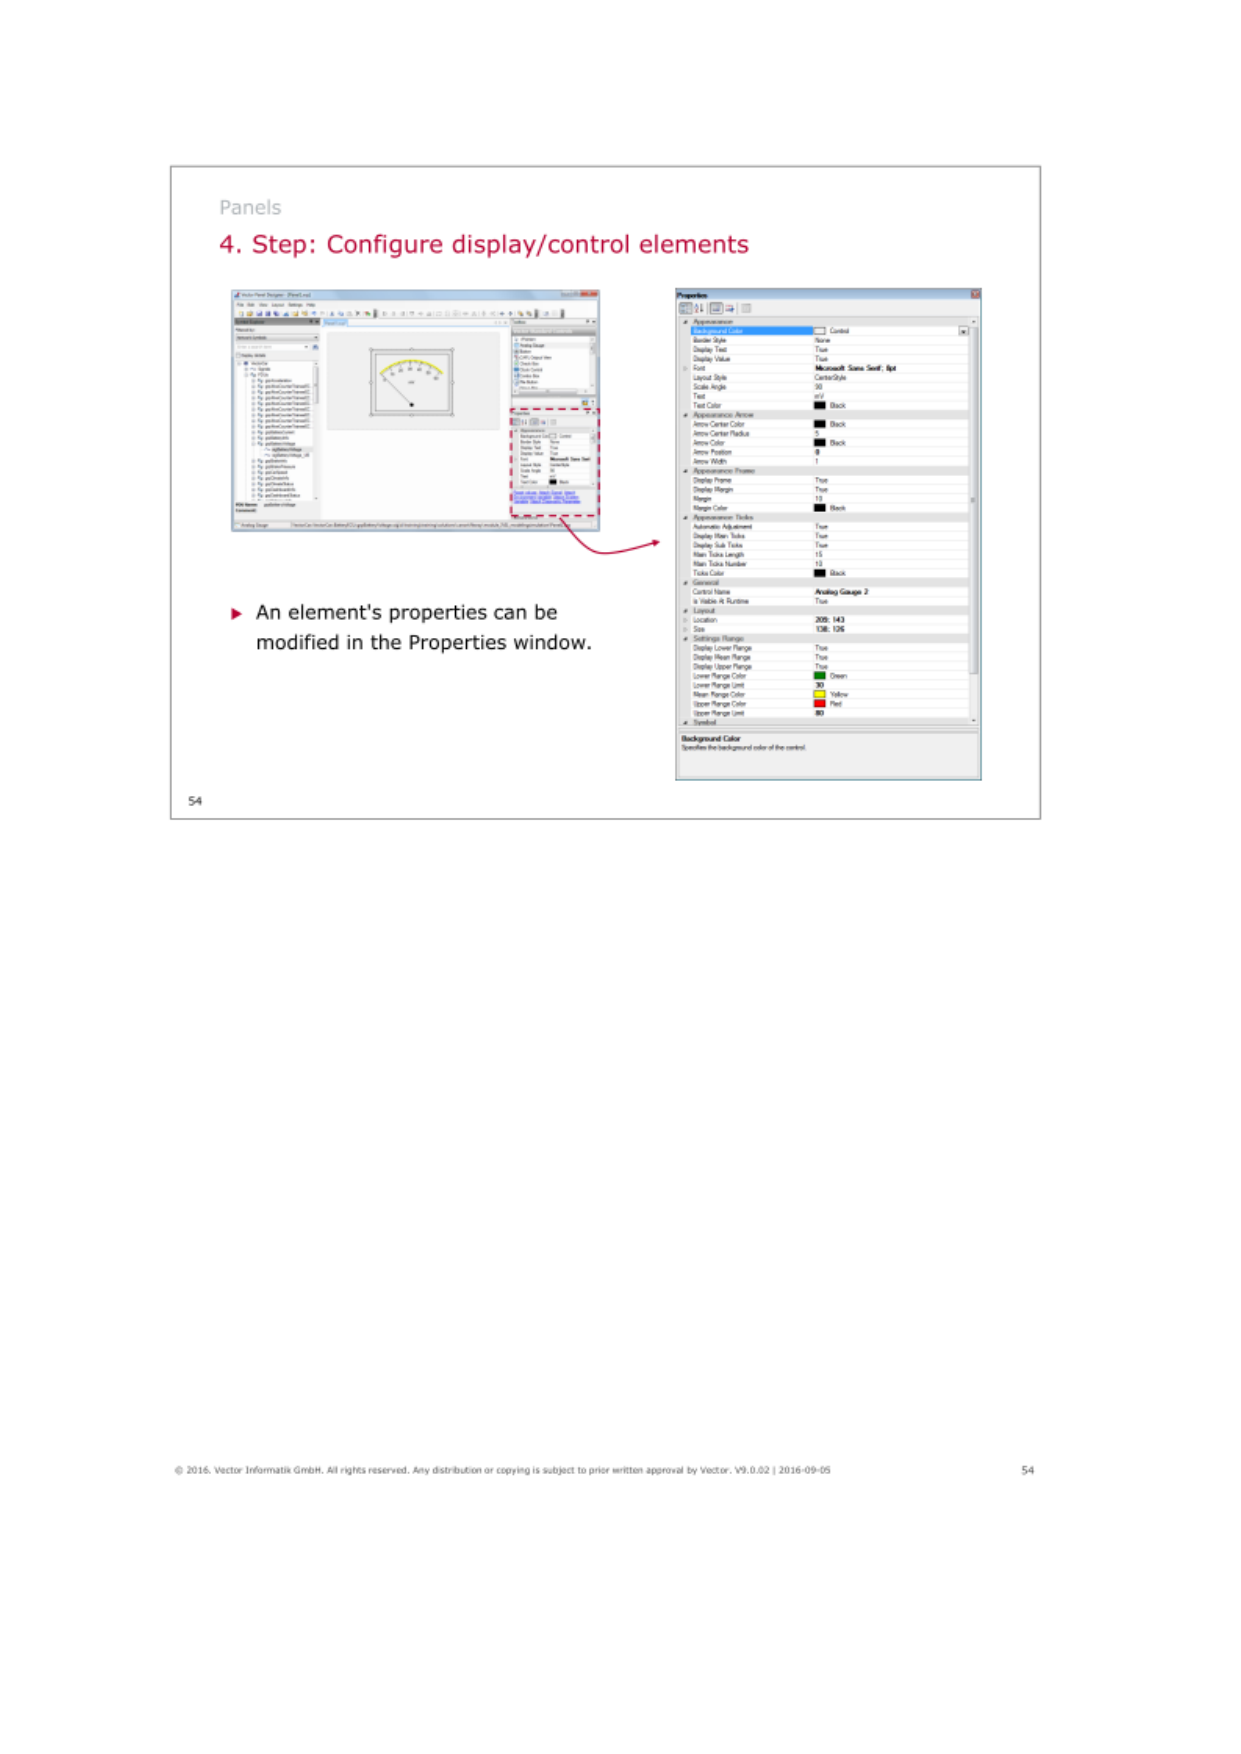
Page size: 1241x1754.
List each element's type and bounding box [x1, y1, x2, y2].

picture [150, 150, 1065, 1488]
